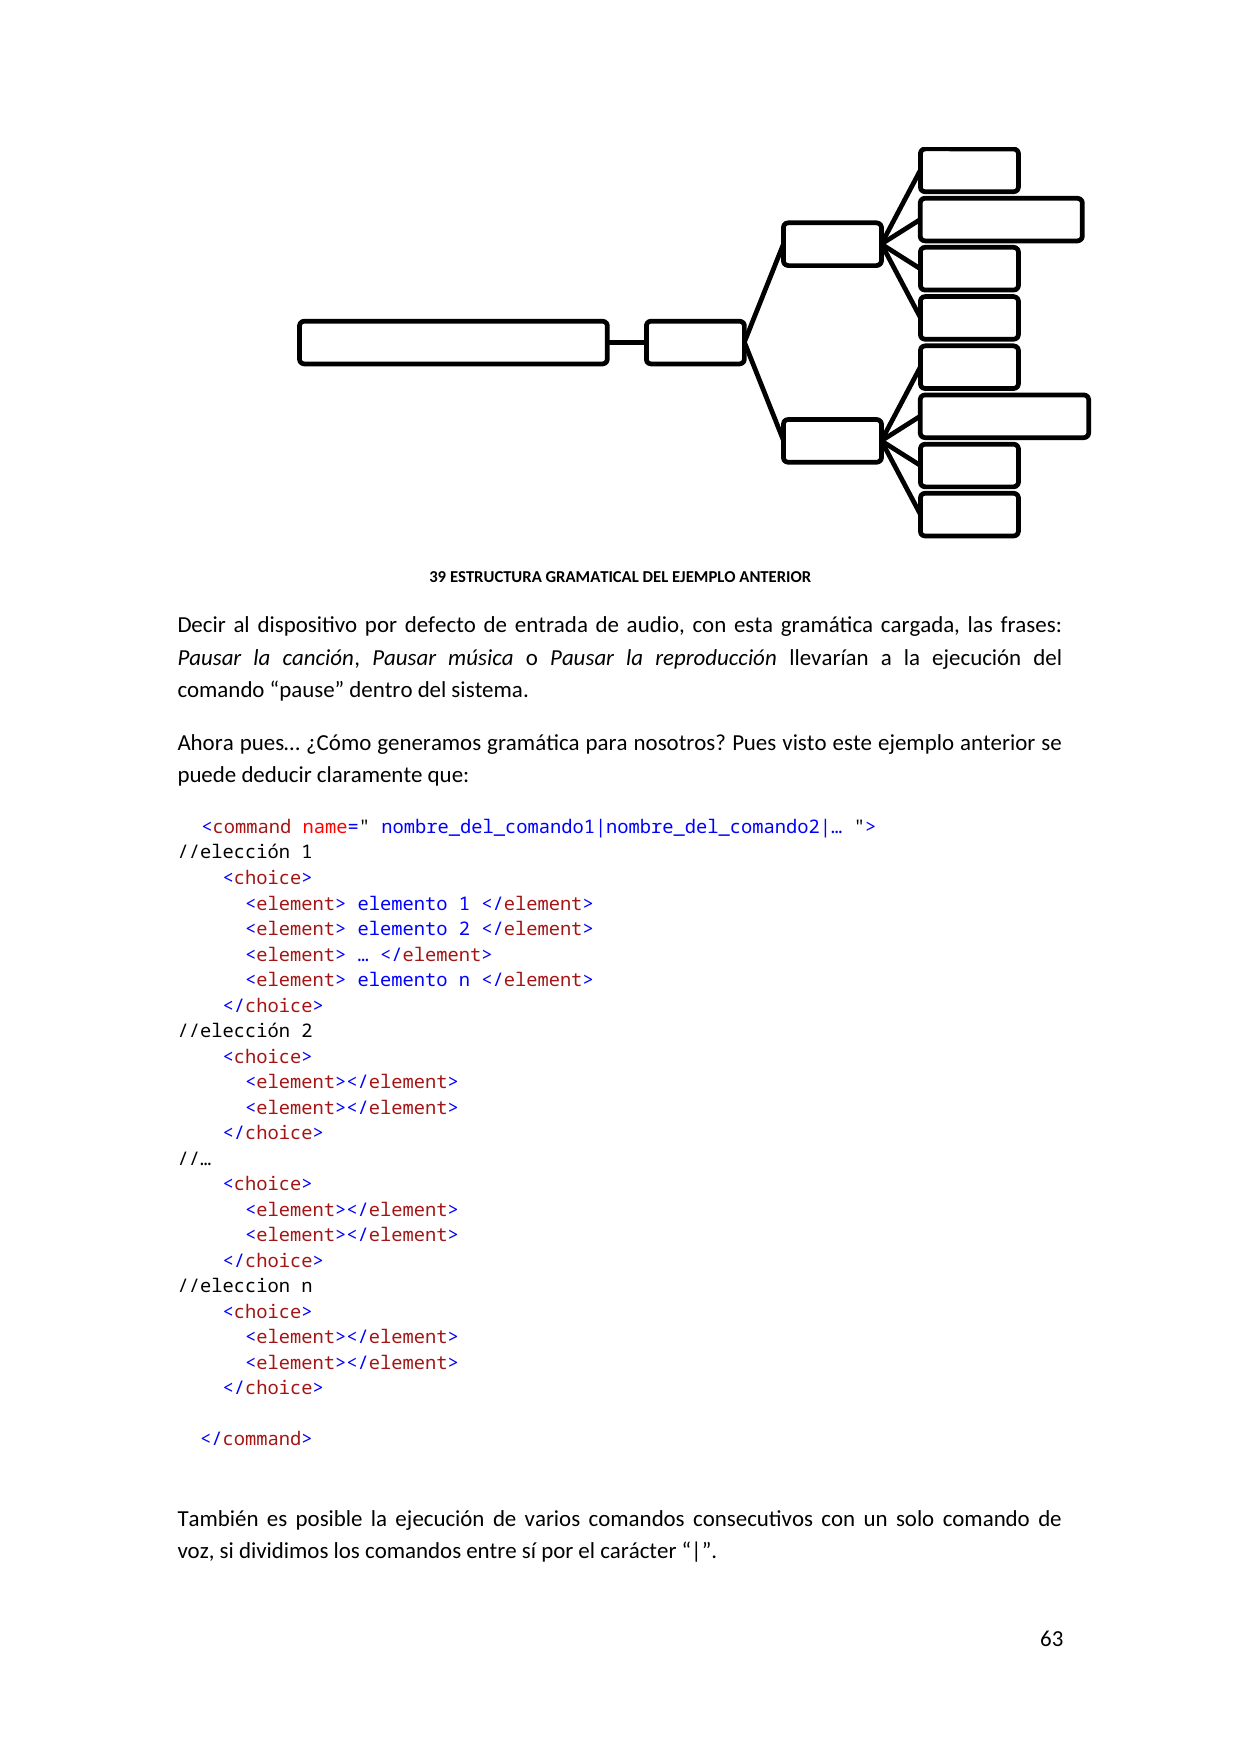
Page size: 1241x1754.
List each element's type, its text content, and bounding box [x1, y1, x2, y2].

text <element> … </element> [177, 941, 1063, 966]
text Decir al dispositivo por defecto de entrada de audio, con esta gramática cargada, las frases: Pausar la canción, Pausar música o Pausar la reproducción llevarían a la ejecución del comando “pause” dentro del sistema. [177, 611, 1063, 703]
text </command> [177, 1426, 1063, 1451]
text <command name=" nombre_del_comando1|nombre_del_comando2|… "> [177, 813, 1063, 839]
text <element></element> [177, 1196, 1063, 1222]
text <element></element> [177, 1068, 1063, 1094]
text <element> elemento 2 </element> [177, 915, 1063, 941]
text <element></element> [177, 1324, 1063, 1349]
text <choice> [177, 1043, 1063, 1068]
text También es posible la ejecución de varios comandos consecutivos con un solo comando de voz, si dividimos los comandos entre sí por el carácter “|”. [177, 1504, 1063, 1564]
text <element></element> [177, 1094, 1063, 1119]
text <choice> [177, 1171, 1063, 1196]
text </choice> [177, 992, 1063, 1017]
text </choice> [177, 1375, 1063, 1400]
text Ahora pues… ¿Cómo generamos gramática para nosotros? Pues visto este ejemplo anterior se puede deducir claramente que: [177, 728, 1063, 788]
text </choice> [177, 1247, 1063, 1273]
text <choice> [177, 1298, 1063, 1324]
text //… [177, 1145, 1063, 1171]
text </choice> [177, 1119, 1063, 1145]
text <element></element> [177, 1349, 1063, 1375]
text //eleccion n [177, 1273, 1063, 1298]
text //elección 1 [177, 839, 1063, 864]
text <element> elemento n </element> [177, 966, 1063, 992]
text <element> elemento 1 </element> [177, 890, 1063, 915]
text <choice> [177, 864, 1063, 890]
text //elección 2 [177, 1017, 1063, 1043]
text <element></element> [177, 1222, 1063, 1247]
